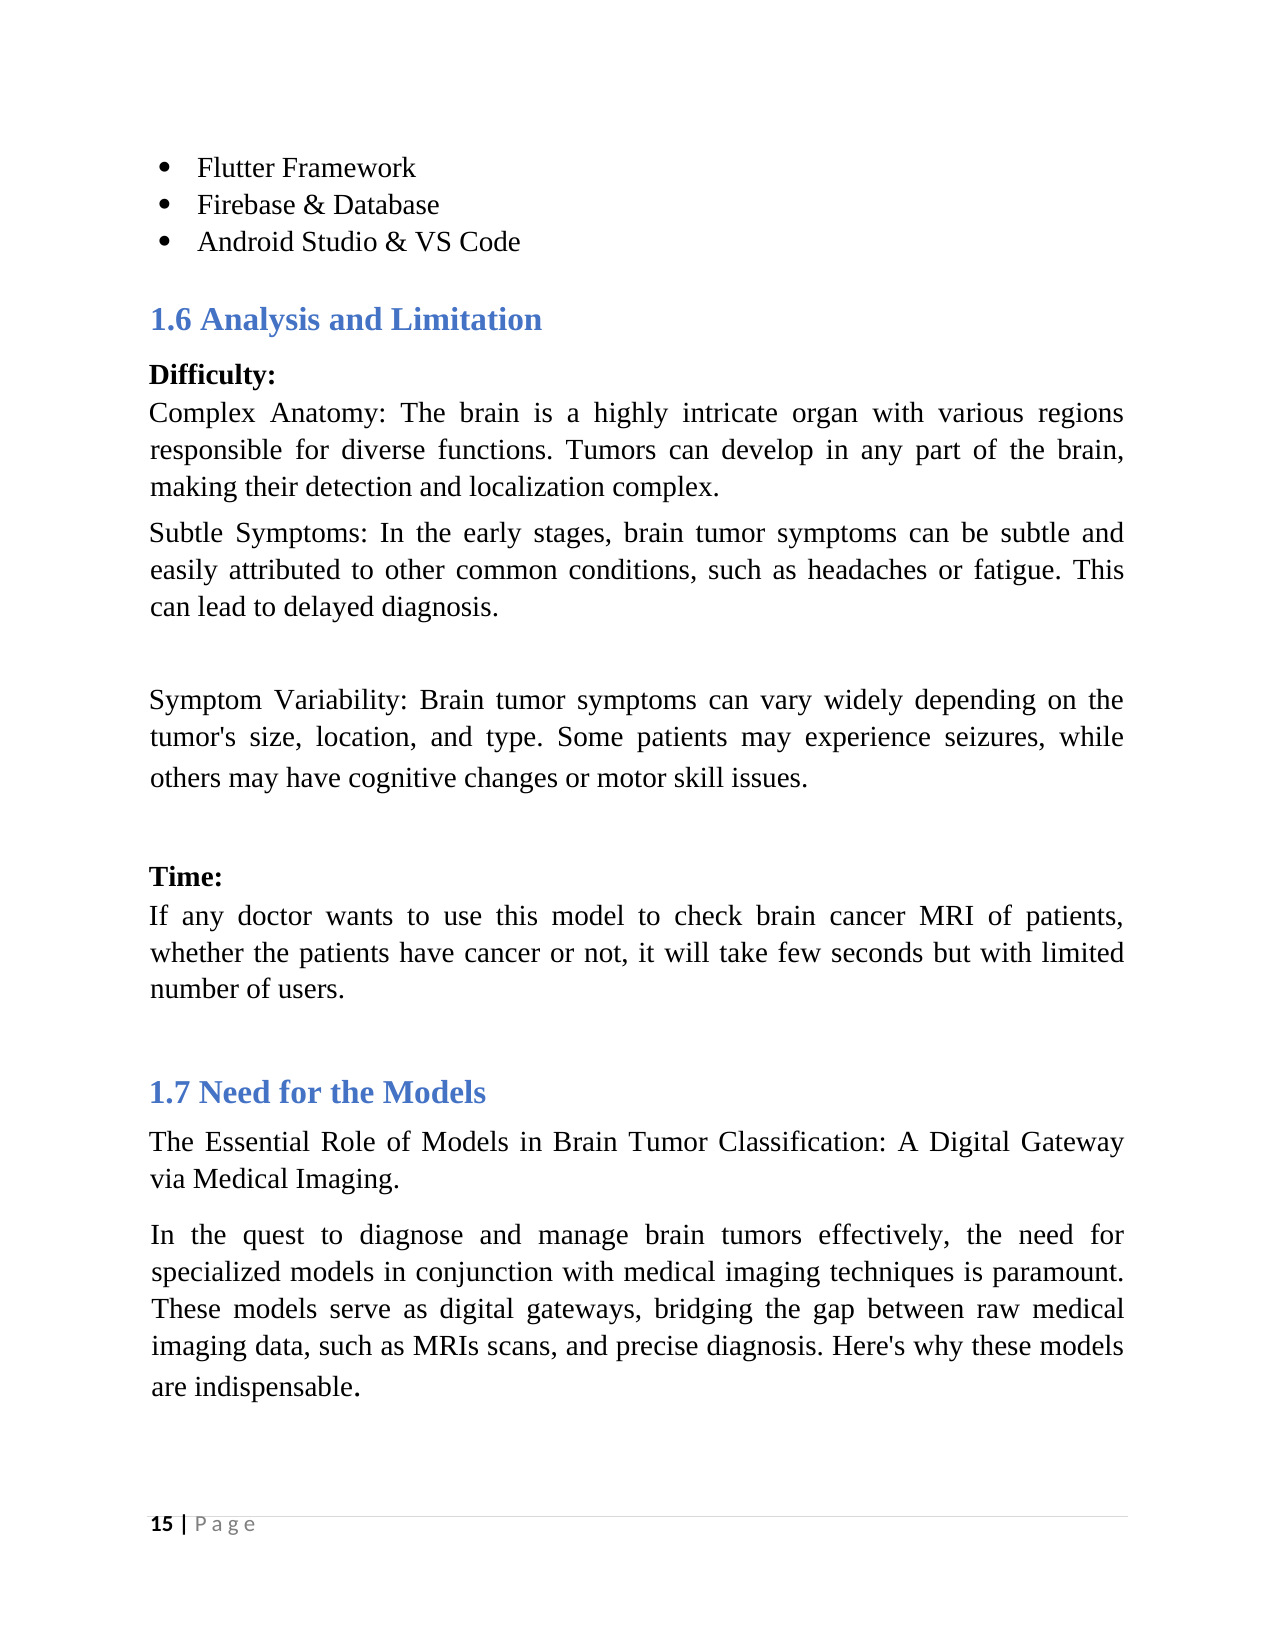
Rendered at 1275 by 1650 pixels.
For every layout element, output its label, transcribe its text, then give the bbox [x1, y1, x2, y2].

subtitle 1.6 Analysis and Limitation [150, 299, 1126, 337]
text Symptom Variability: Brain tumor symptoms can vary widely depending on the tumor's size, location, and type. Some patients may experience seizures, while others may have cognitive changes or motor skill issues. [149, 682, 1125, 794]
list Firebase & Database [159, 187, 1056, 221]
list Flutter Framework [159, 150, 1056, 184]
text Subtle Symptoms: In the early stages, brain tumor symptoms can be subtle and easily attributed to other common conditions, such as headaches or fatigue. This can lead to delayed diagnosis. [149, 516, 1125, 623]
text In the quest to diagnose and manage brain tumors effectively, the need for specialized models in conjunction with medical imaging techniques is paramount. These models serve as digital gateways, bridging the gap between raw medical imaging data, such as MRIs scans, and precise diagnosis. Here's why these models are indispensable. [150, 1217, 1125, 1403]
subtitle 1.7 Need for the Models [148, 1072, 1126, 1110]
text Complex Anatomy: The brain is a highly intricate organ with various regions responsible for diverse functions. Tumors can develop in any part of the brain, making their detection and localization complex. [149, 396, 1125, 503]
text The Essential Role of Models in Brain Tumor Classification: A Digital Gateway via Medical Imaging. [149, 1124, 1125, 1194]
text Difficulty: [149, 357, 1126, 391]
list Android Studio & VS Code [159, 224, 1056, 258]
text Time: [149, 859, 1125, 893]
text If any doctor wants to use this model to check brain cancer MRI of patients, whether the patients have cancer or not, it will take few seconds but with limited number of users. [149, 898, 1126, 1005]
